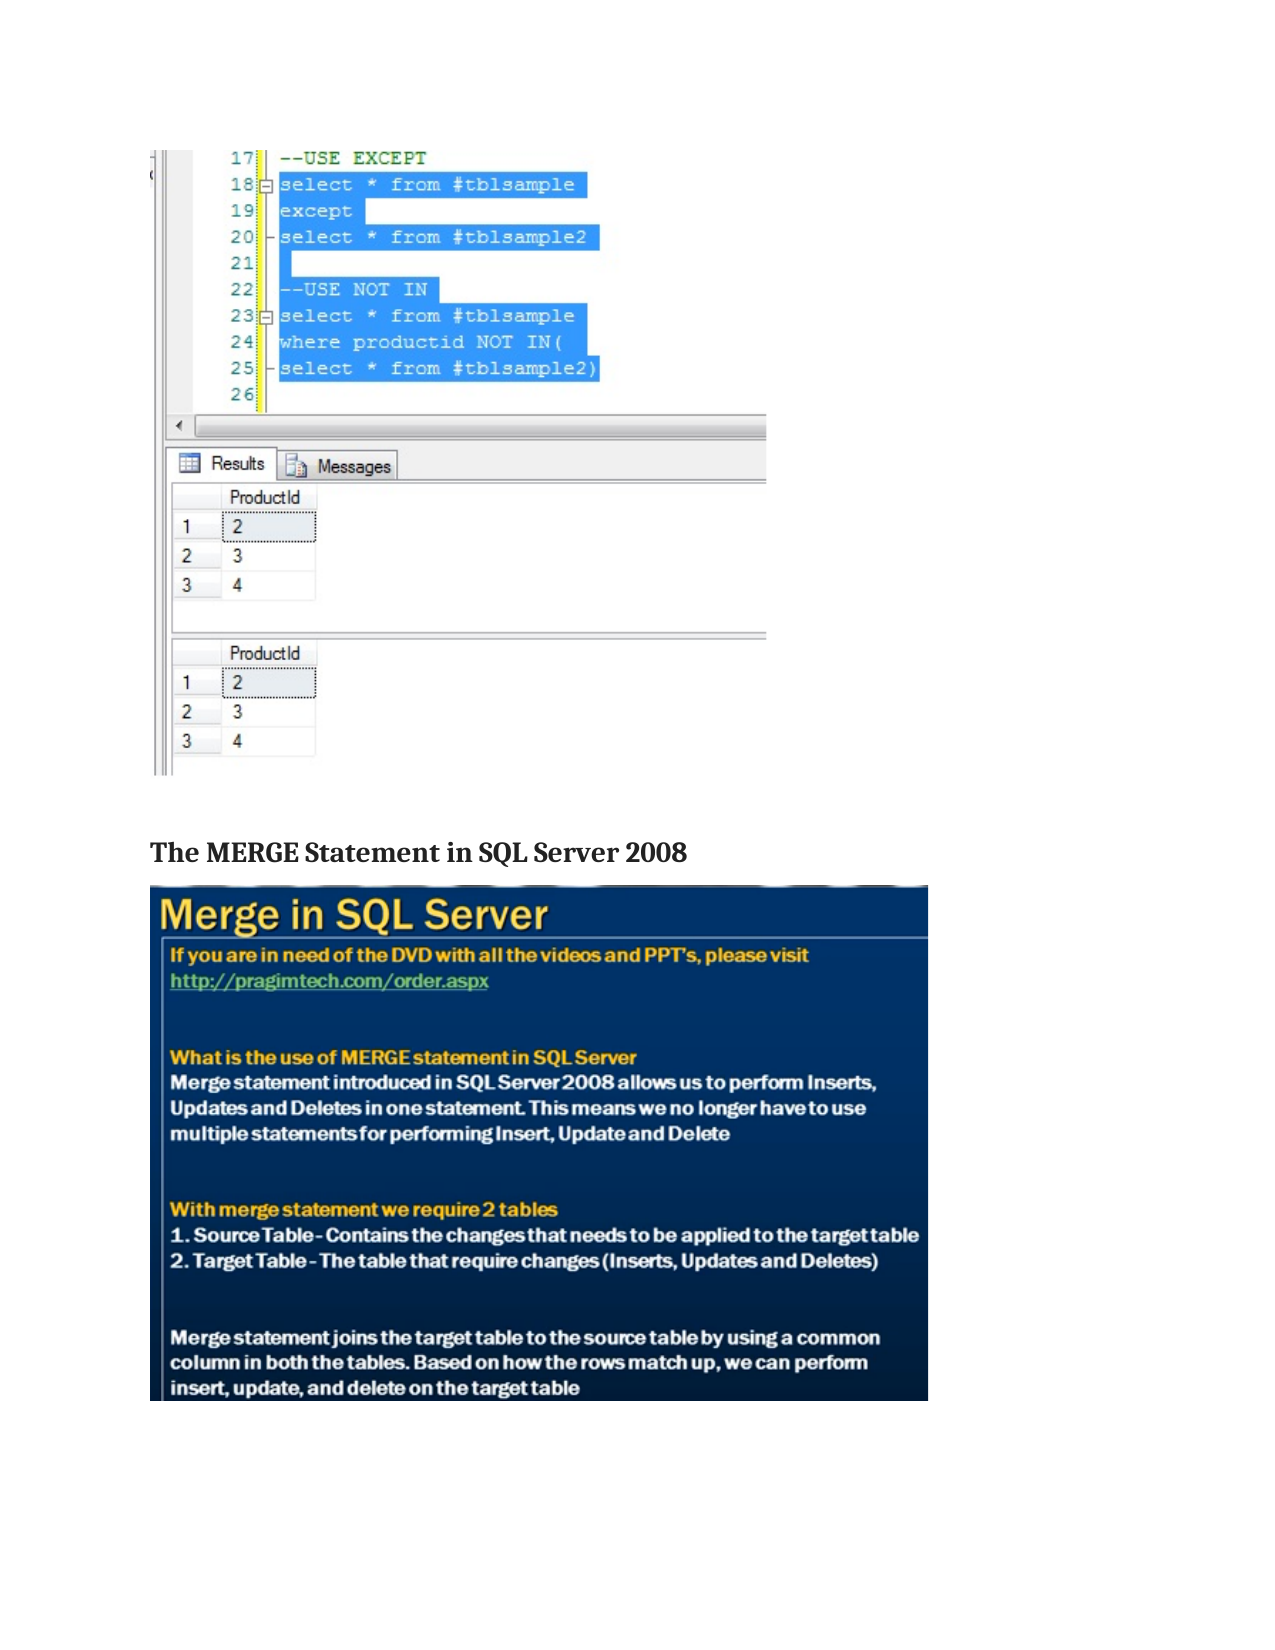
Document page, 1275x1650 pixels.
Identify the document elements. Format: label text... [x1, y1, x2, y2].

picture [150, 885, 929, 1401]
picture [150, 150, 785, 782]
subtitle The MERGE Statement in SQL Server 2008 [150, 807, 1125, 870]
